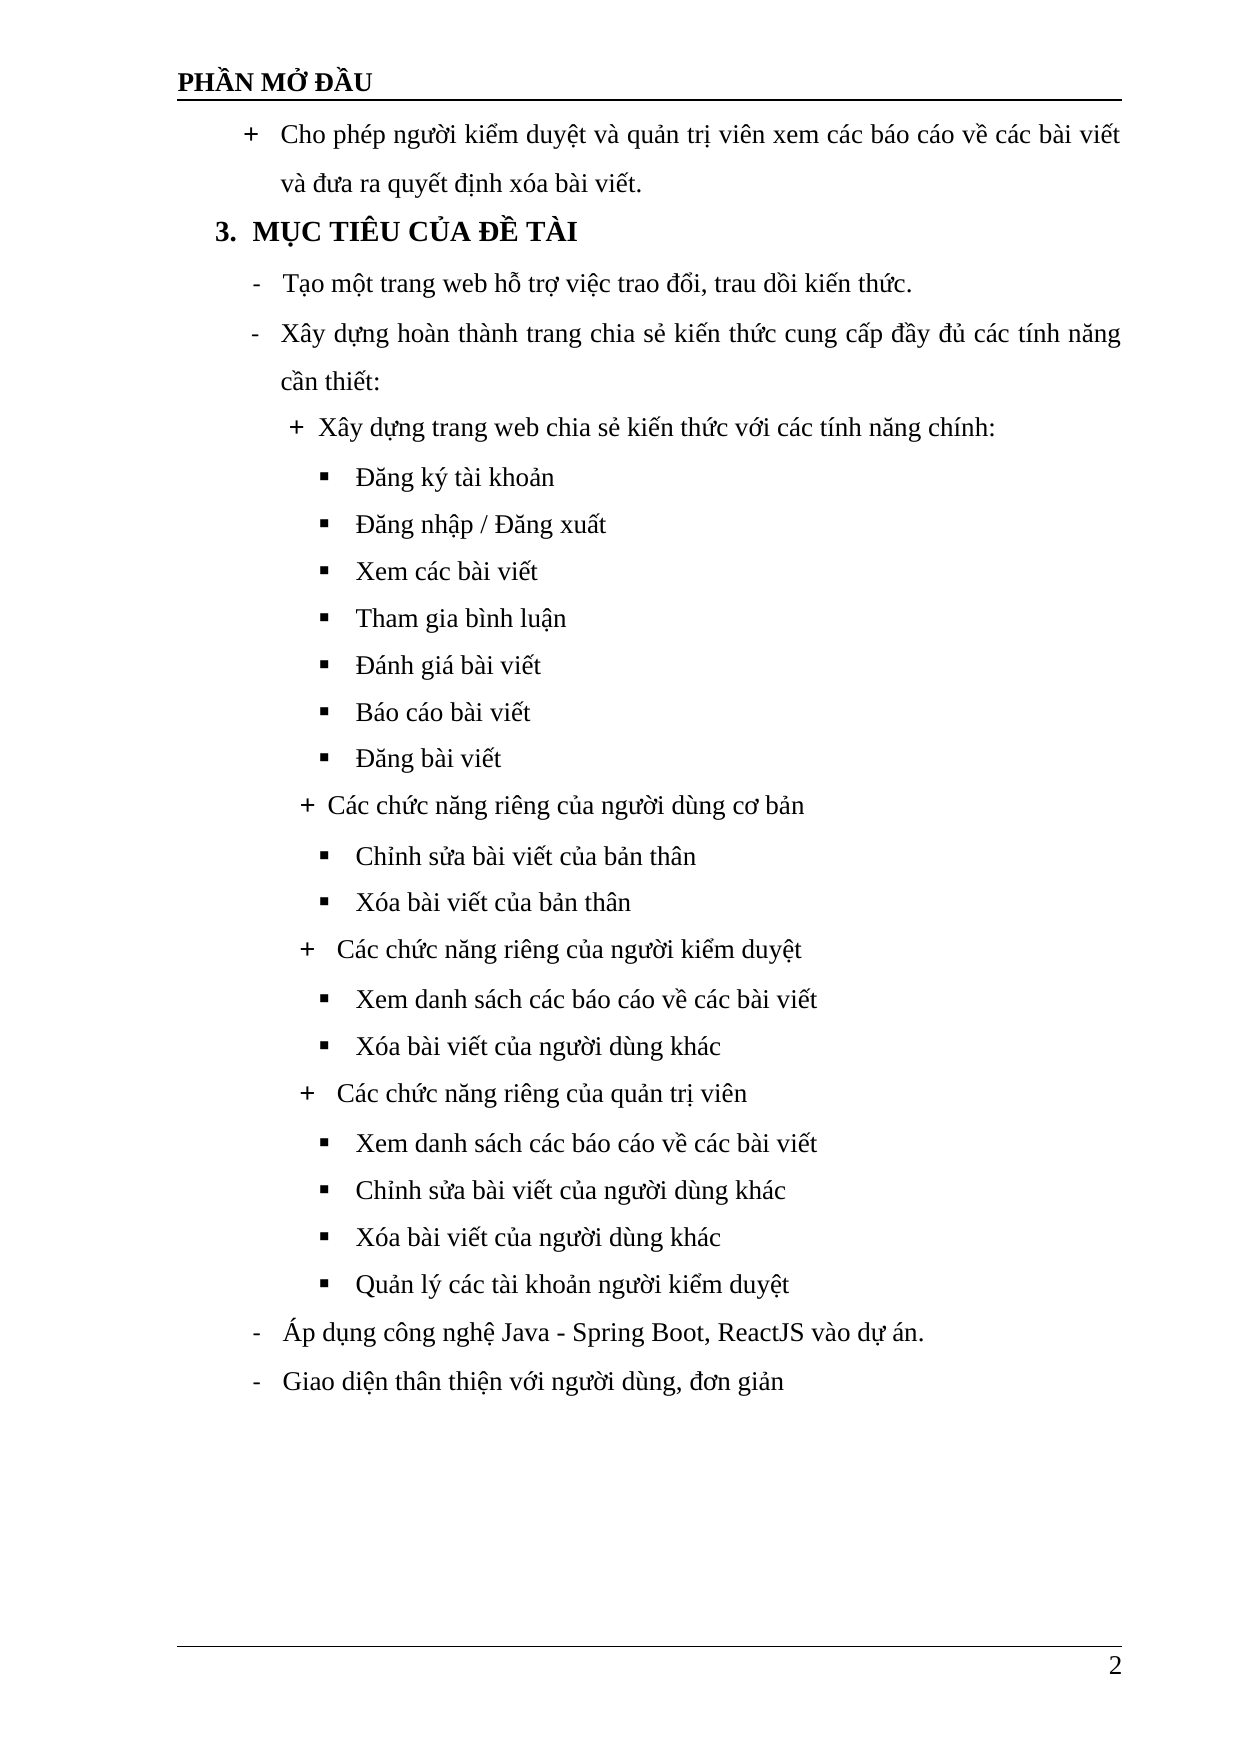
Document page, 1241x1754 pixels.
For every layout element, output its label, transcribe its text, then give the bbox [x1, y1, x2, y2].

list Các chức năng riêng của quản trị viên [299, 1077, 1122, 1111]
list Xây dựng trang web chia sẻ kiến thức với các tính năng chính: [288, 411, 1122, 445]
list Xem danh sách các báo cáo về các bài viết [318, 1127, 1122, 1158]
list Đăng bài viết [318, 743, 1122, 774]
list Giao diện thân thiện với người dùng, đơn giản [252, 1364, 1122, 1397]
list Áp dụng công nghệ Java - Spring Boot, ReactJS vào dự án. [252, 1315, 1122, 1348]
list Tạo một trang web hỗ trợ việc trao đổi, trau dồi kiến thức. [252, 267, 1122, 299]
list Đăng ký tài khoản [318, 461, 1122, 493]
text Mục tiêu của đề tài [215, 214, 1122, 247]
list Chỉnh sửa bài viết của bản thân [318, 839, 1122, 871]
list Xem danh sách các báo cáo về các bài viết [318, 983, 1122, 1015]
list Đăng nhập / Đăng xuất [318, 508, 1122, 539]
list Tham gia bình luận [318, 602, 1122, 633]
list Đánh giá bài viết [318, 649, 1122, 680]
list Xóa bài viết của người dùng khác [318, 1221, 1122, 1252]
list Các chức năng riêng của người kiểm duyệt [299, 933, 1122, 967]
list Xem các bài viết [318, 555, 1122, 586]
list Xây dựng hoàn thành trang chia sẻ kiến thức cung cấp đầy đủ các tính năng cần thiết: [251, 316, 1122, 396]
list Xóa bài viết của bản thân [318, 886, 1122, 918]
list Xóa bài viết của người dùng khác [318, 1030, 1122, 1062]
list Báo cáo bài viết [318, 696, 1122, 727]
list Cho phép người kiểm duyệt và quản trị viên xem các báo cáo về các bài viết và đưa ra quyết định xóa bài viết. [243, 118, 1122, 198]
list Quản lý các tài khoản người kiểm duyệt [318, 1268, 1122, 1299]
list Các chức năng riêng của người dùng cơ bản [299, 789, 1122, 823]
list Chỉnh sửa bài viết của người dùng khác [318, 1174, 1122, 1205]
